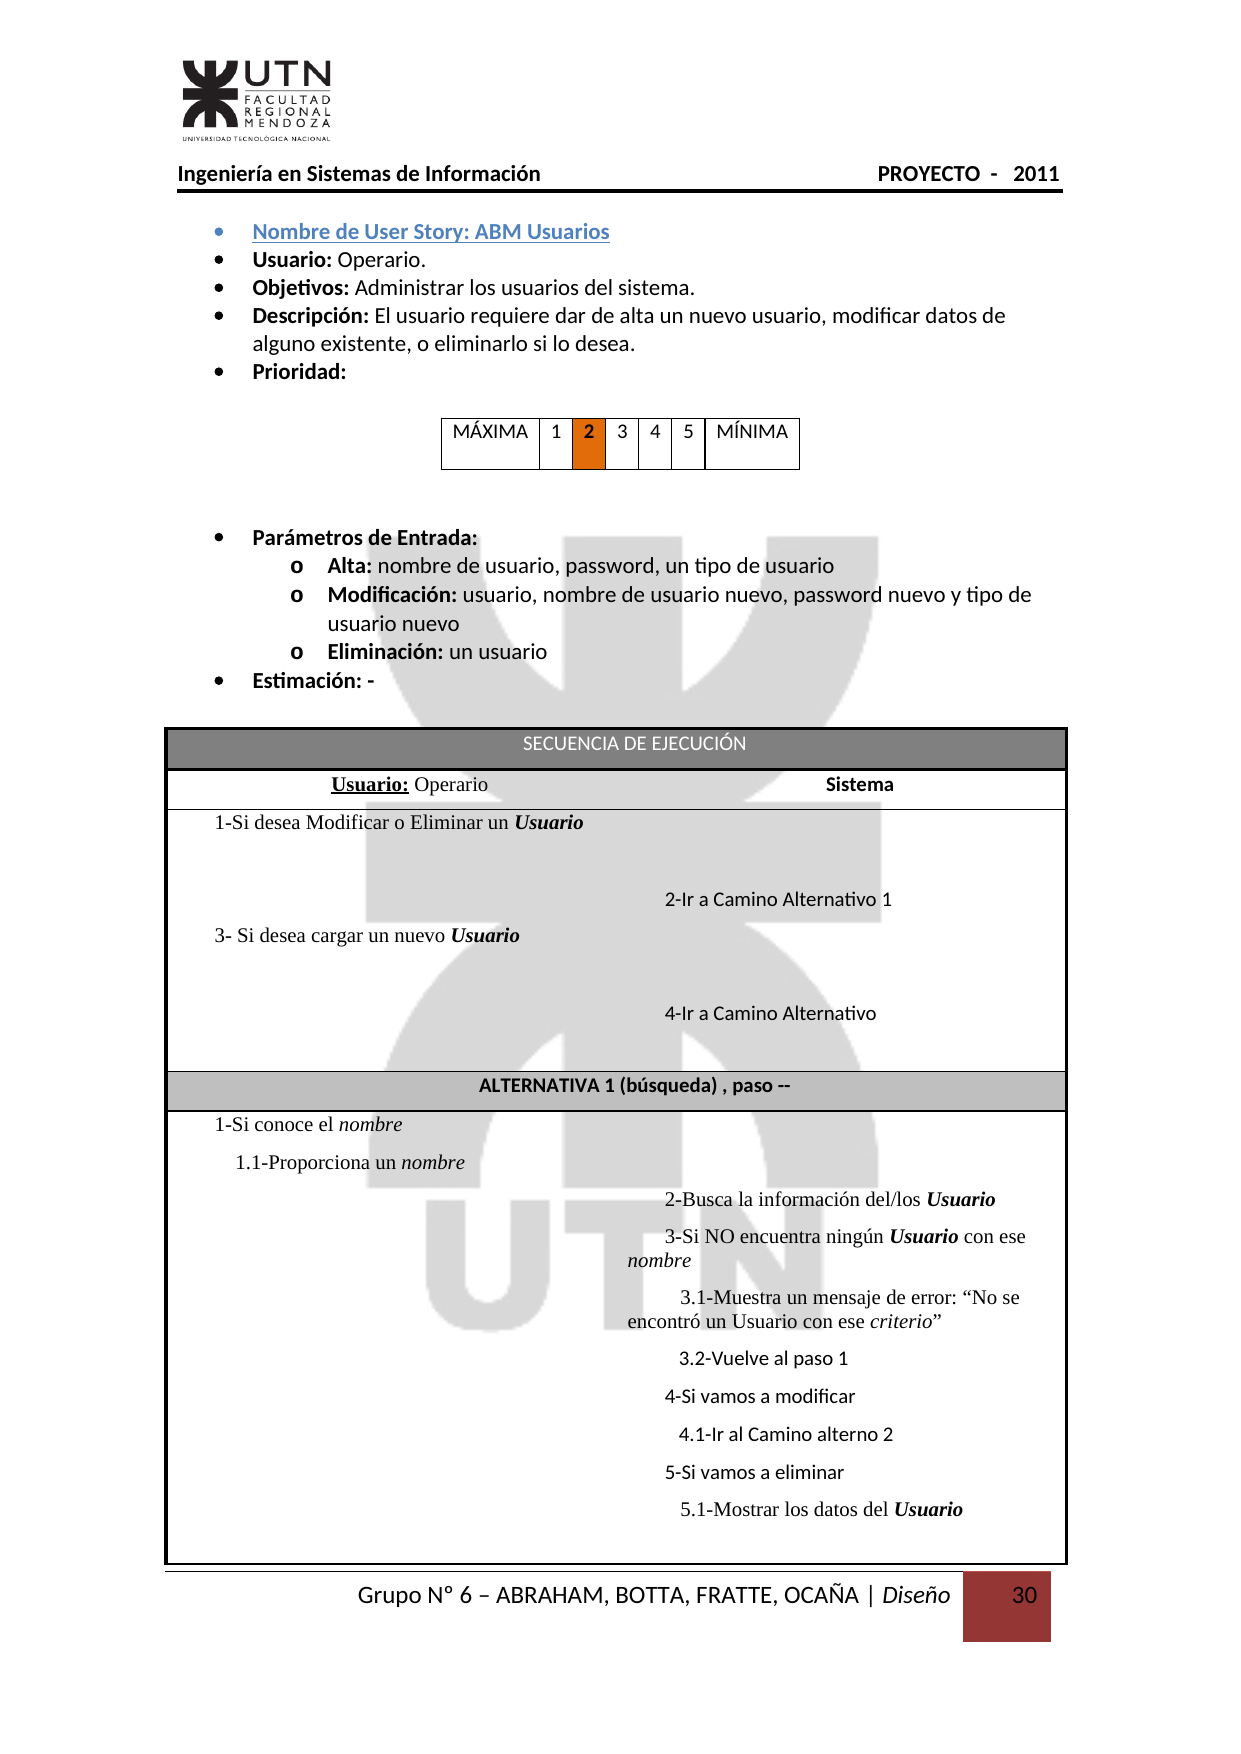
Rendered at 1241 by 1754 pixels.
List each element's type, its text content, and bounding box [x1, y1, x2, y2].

list Eliminación: un usuario [290, 637, 1063, 666]
picture [177, 59, 334, 147]
list Prioridad: [215, 357, 1063, 386]
table_cell Sistema [616, 771, 1065, 809]
table_cell 1-Si desea Modificar o Eliminar un Usuario 3- Si desea cargar un nuevo Usuario [168, 810, 616, 1071]
list Parámetros de Entrada: [215, 523, 1063, 551]
list Descripción: El usuario requiere dar de alta un nuevo usuario, modificar datos de alguno existente, o eliminarlo si lo desea. [215, 301, 1063, 357]
table_header 3 [606, 419, 638, 469]
table_header 2 [573, 419, 605, 469]
list Usuario: Operario. [215, 245, 1063, 273]
table_header SECUENCIA DE EJECUCIÓN [168, 730, 1065, 768]
list Modificación: usuario, nombre de usuario nuevo, password nuevo y tipo de usuario nuevo [290, 580, 1063, 637]
list Alta: nombre de usuario, password, un tipo de usuario [290, 551, 1063, 580]
table_header 1 [540, 419, 572, 469]
table_header 5 [672, 419, 704, 469]
table_header MÁXIMA [442, 419, 539, 469]
table_cell ALTERNATIVA 1 (búsqueda) , paso -- [168, 1072, 1065, 1110]
table_header MÍNIMA [706, 419, 799, 469]
list Objetivos: Administrar los usuarios del sistema. [215, 273, 1063, 301]
table_cell 1-Si conoce el nombre 1.1-Proporciona un nombre 6-Si confirma 9-Si no, si desea “cancelar” [168, 1112, 616, 1563]
table_cell Usuario: Operario [168, 771, 616, 809]
table_header 4 [639, 419, 671, 469]
list Estimación: - [215, 666, 1063, 694]
table_cell 2-Ir a Camino Alternativo 1 4-Ir a Camino Alternativo [616, 810, 1065, 1071]
list Nombre de User Story: ABM Usuarios [215, 217, 1063, 245]
